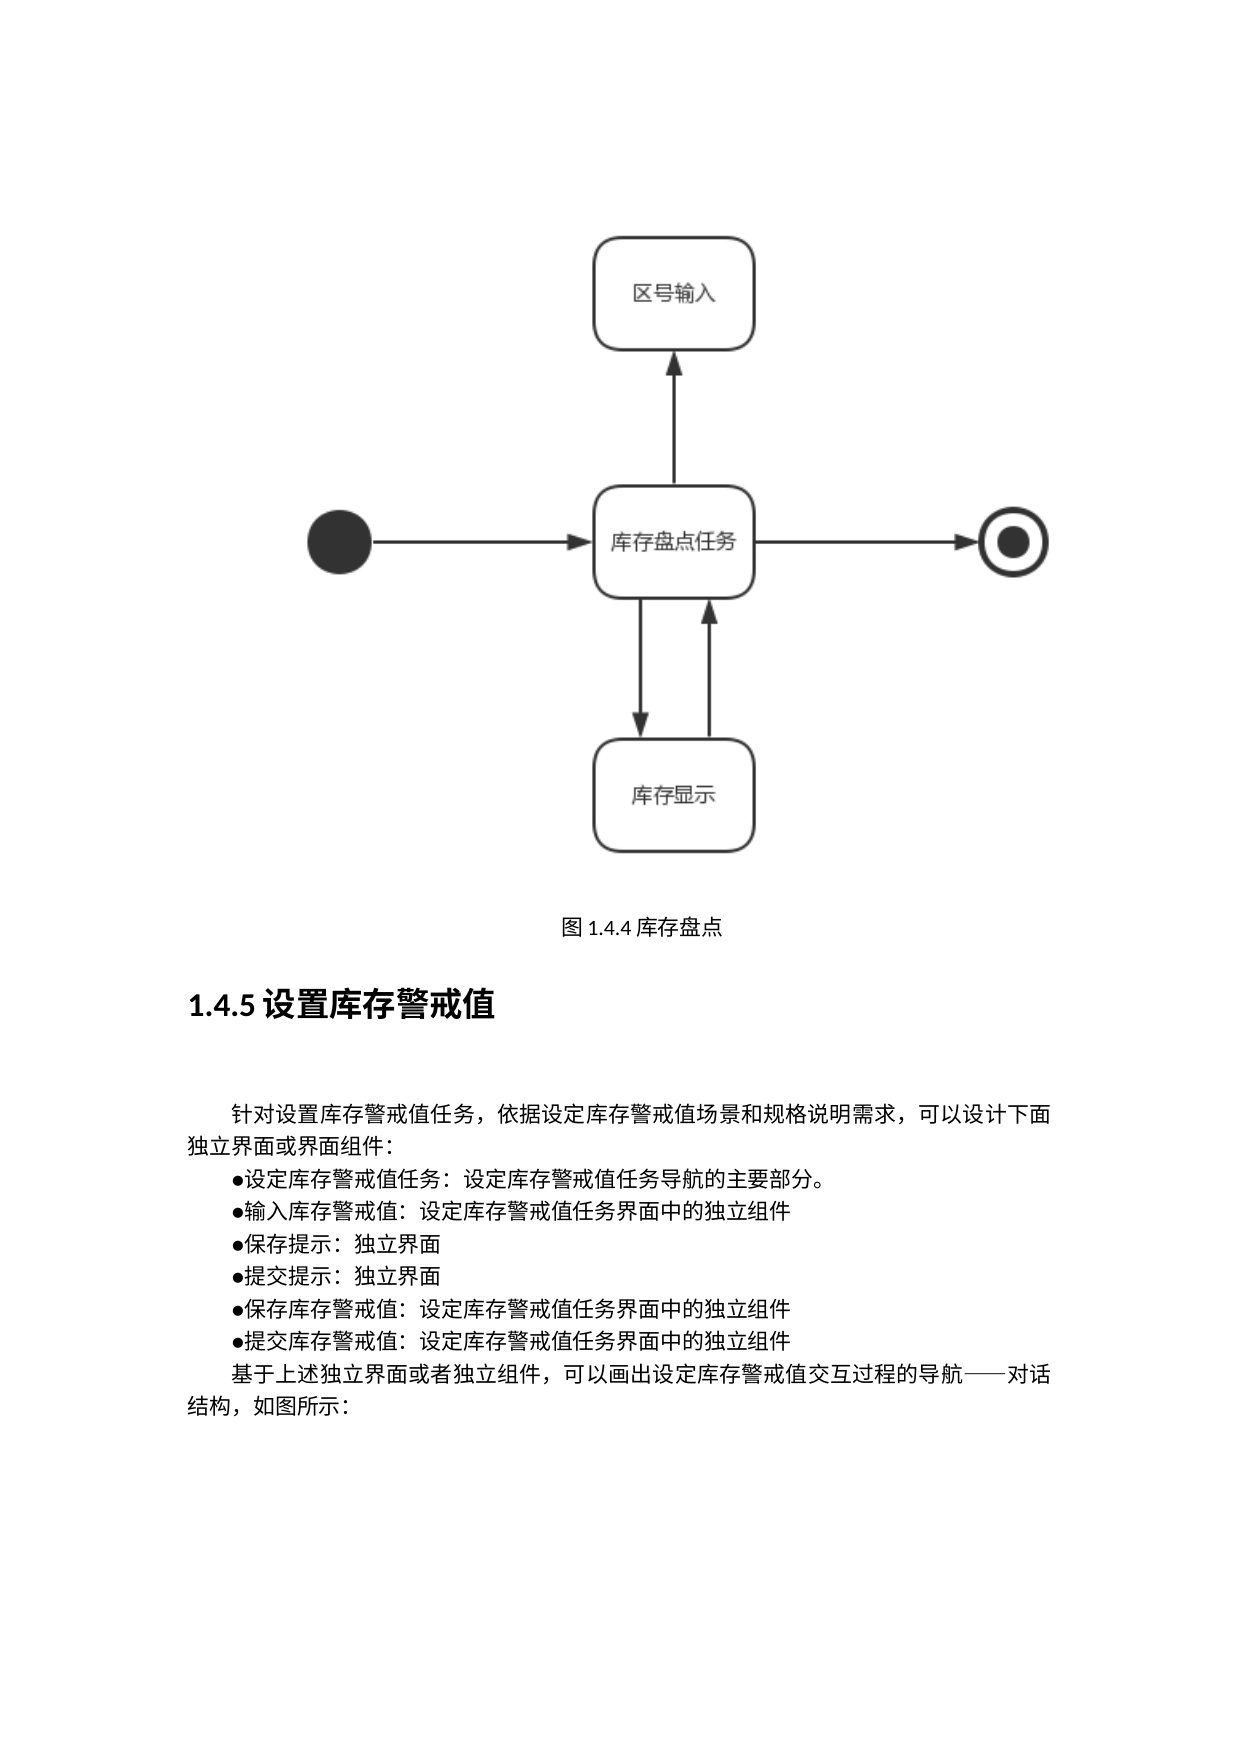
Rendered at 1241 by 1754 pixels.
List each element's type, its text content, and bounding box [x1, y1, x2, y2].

text ●保存库存警戒值：设定库存警戒值任务界面中的独立组件 [187, 1291, 1053, 1324]
text ●提交提示：独立界面 [187, 1259, 1053, 1291]
text 图1.4.4库存盘点 [187, 909, 1053, 942]
text ●保存提示：独立界面 [187, 1226, 1053, 1259]
picture [231, 162, 1097, 903]
text 针对设置库存警戒值任务，依据设定库存警戒值场景和规格说明需求，可以设计下面独立界面或界面组件： [187, 1096, 1053, 1161]
text ●设定库存警戒值任务：设定库存警戒值任务导航的主要部分。 [187, 1161, 1053, 1194]
subtitle 1.4.5设置库存警戒值 [187, 969, 1053, 1034]
text ●提交库存警戒值：设定库存警戒值任务界面中的独立组件 [187, 1324, 1053, 1356]
text 基于上述独立界面或者独立组件，可以画出设定库存警戒值交互过程的导航——对话结构，如图所示： [187, 1356, 1053, 1421]
text ●输入库存警戒值：设定库存警戒值任务界面中的独立组件 [187, 1194, 1053, 1226]
